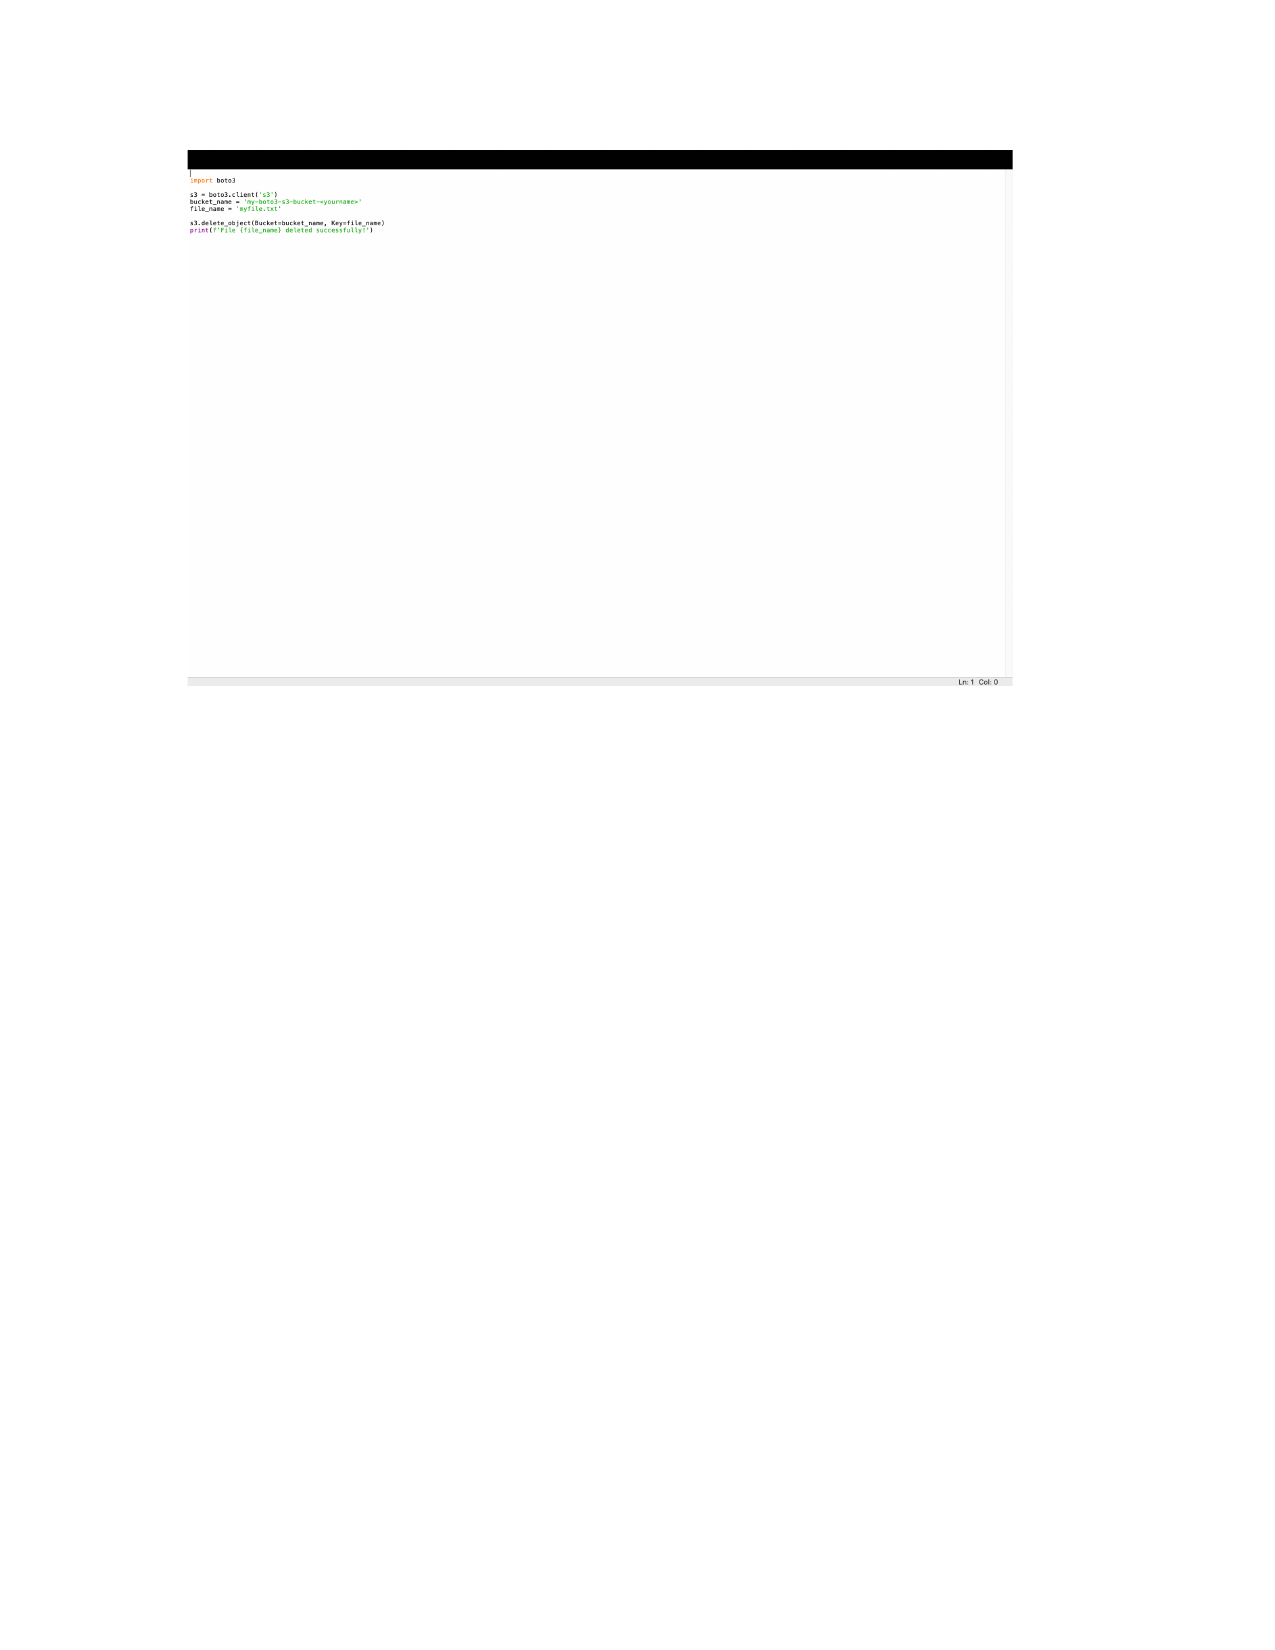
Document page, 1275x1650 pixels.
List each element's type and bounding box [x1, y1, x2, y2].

picture [187, 150, 1013, 686]
